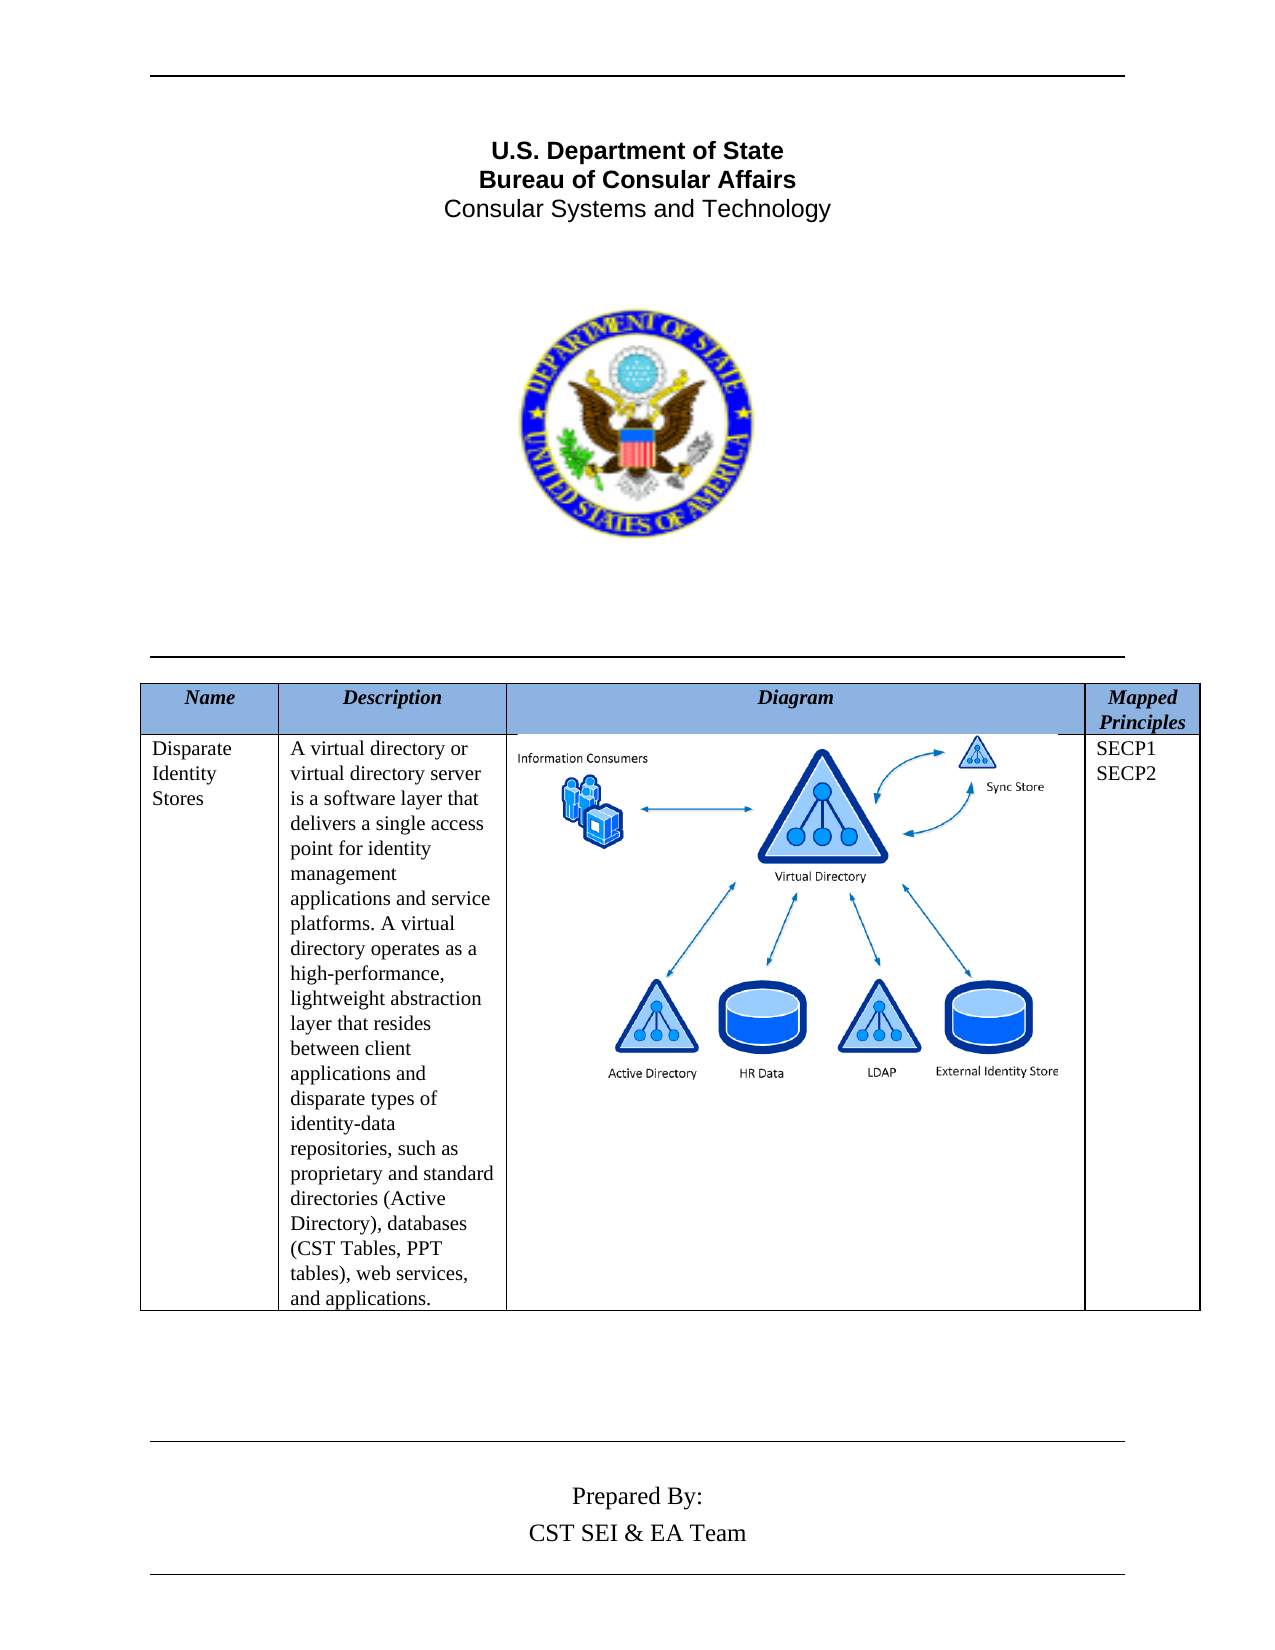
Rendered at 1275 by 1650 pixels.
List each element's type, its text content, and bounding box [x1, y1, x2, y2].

table_header Description [279, 684, 506, 734]
table_cell Disparate Identity Stores [141, 735, 278, 1310]
table_cell SECP1 SECP2 [1086, 735, 1199, 1310]
table_header Diagram [507, 684, 1084, 734]
table_header Name [141, 684, 278, 734]
picture [517, 734, 1058, 1081]
table_cell [507, 735, 1084, 1310]
table_cell A virtual directory or virtual directory server is a software layer that delivers a single access point for identity management applications and service platforms. A virtual directory operates as a high-performance, lightweight abstraction layer that resides between client applications and disparate types of identity-data repositories, such as proprietary and standard directories (Active Directory), databases (CST Tables, PPT tables), web services, and applications. [279, 735, 506, 1310]
table_header Mapped Principles [1086, 684, 1199, 734]
